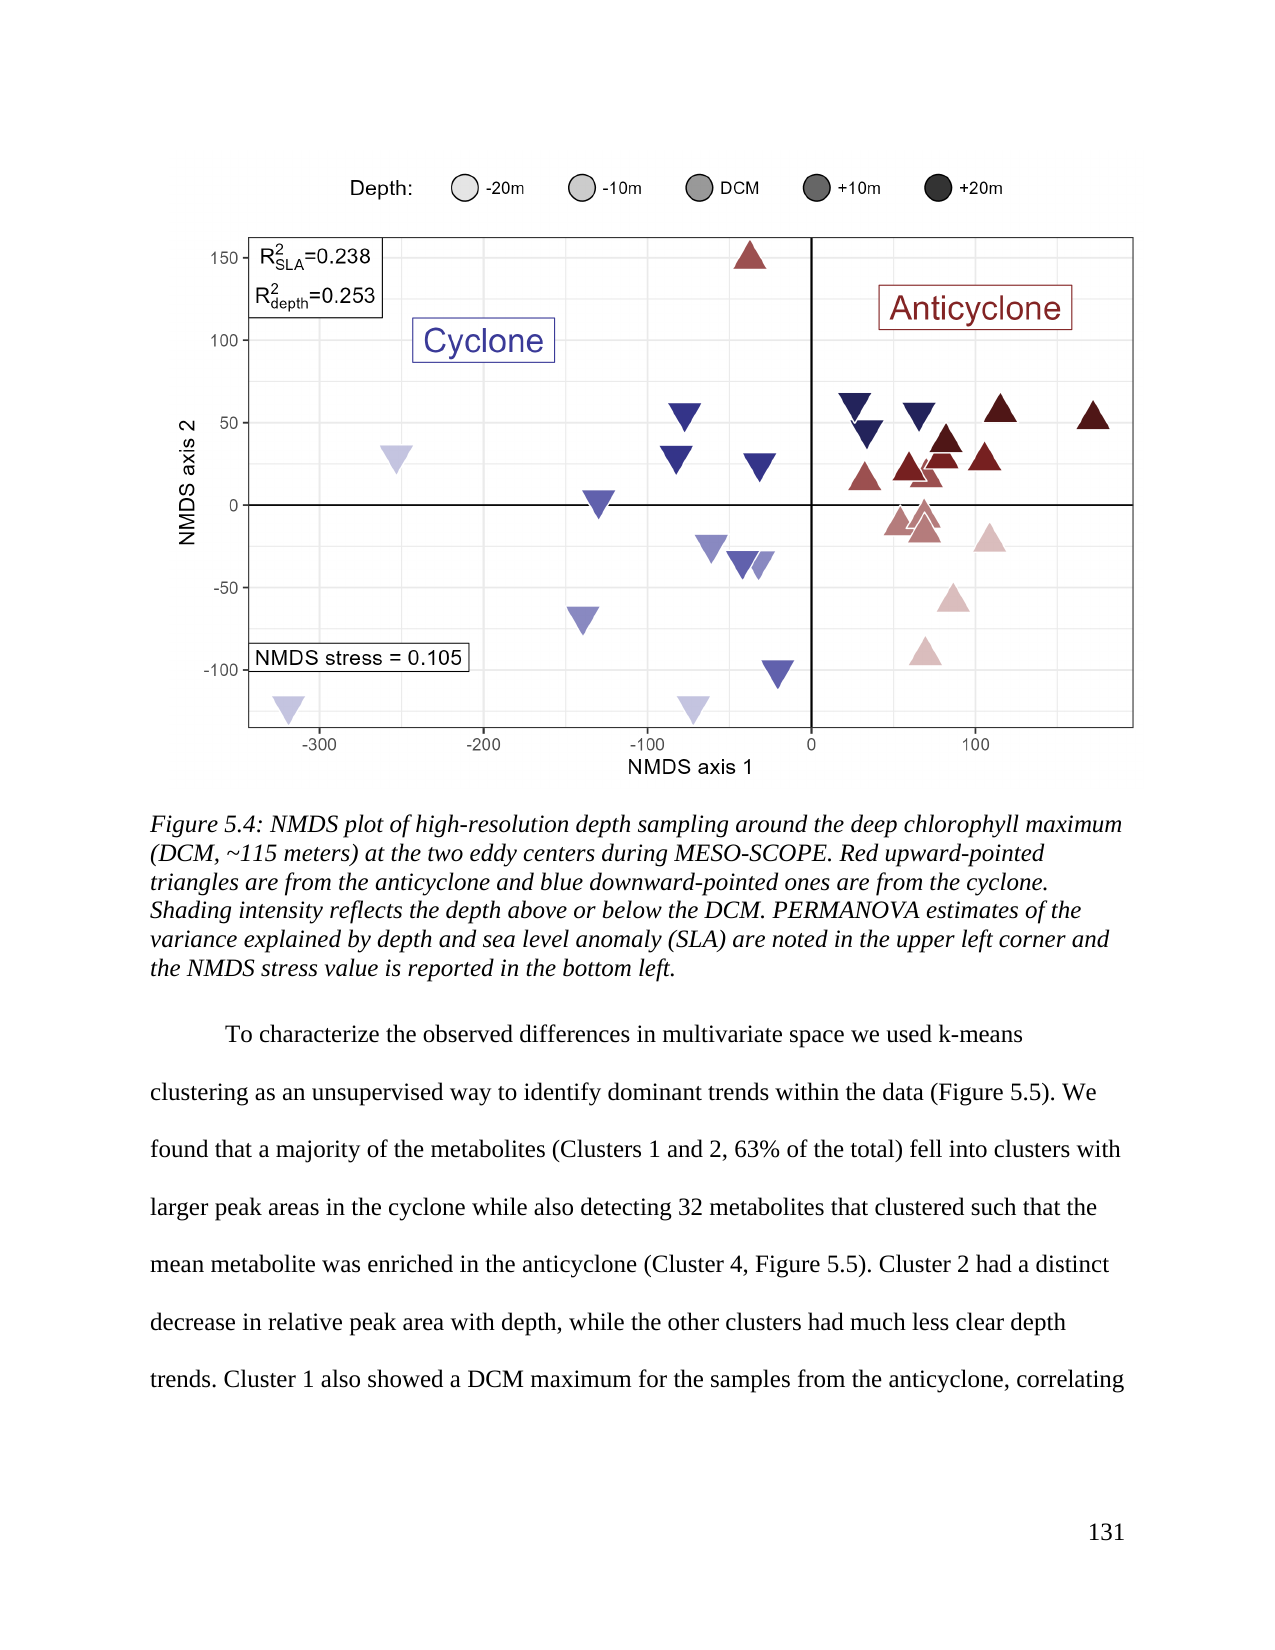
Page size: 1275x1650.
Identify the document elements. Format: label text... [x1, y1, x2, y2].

text Figure 5.4: NMDS plot of high-resolution depth sampling around the deep chlorophyll maximum (DCM, ~115 meters) at the two eddy centers during MESO-SCOPE. Red upward-pointed triangles are from the anticyclone and blue downward-pointed ones are from the cyclone. Shading intensity reflects the depth above or below the DCM. PERMANOVA estimates of the variance explained by depth and sea level anomaly (SLA) are noted in the upper left corner and the NMDS stress value is reported in the bottom left. [150, 809, 1125, 982]
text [150, 1019, 1125, 1393]
picture [168, 150, 1144, 789]
